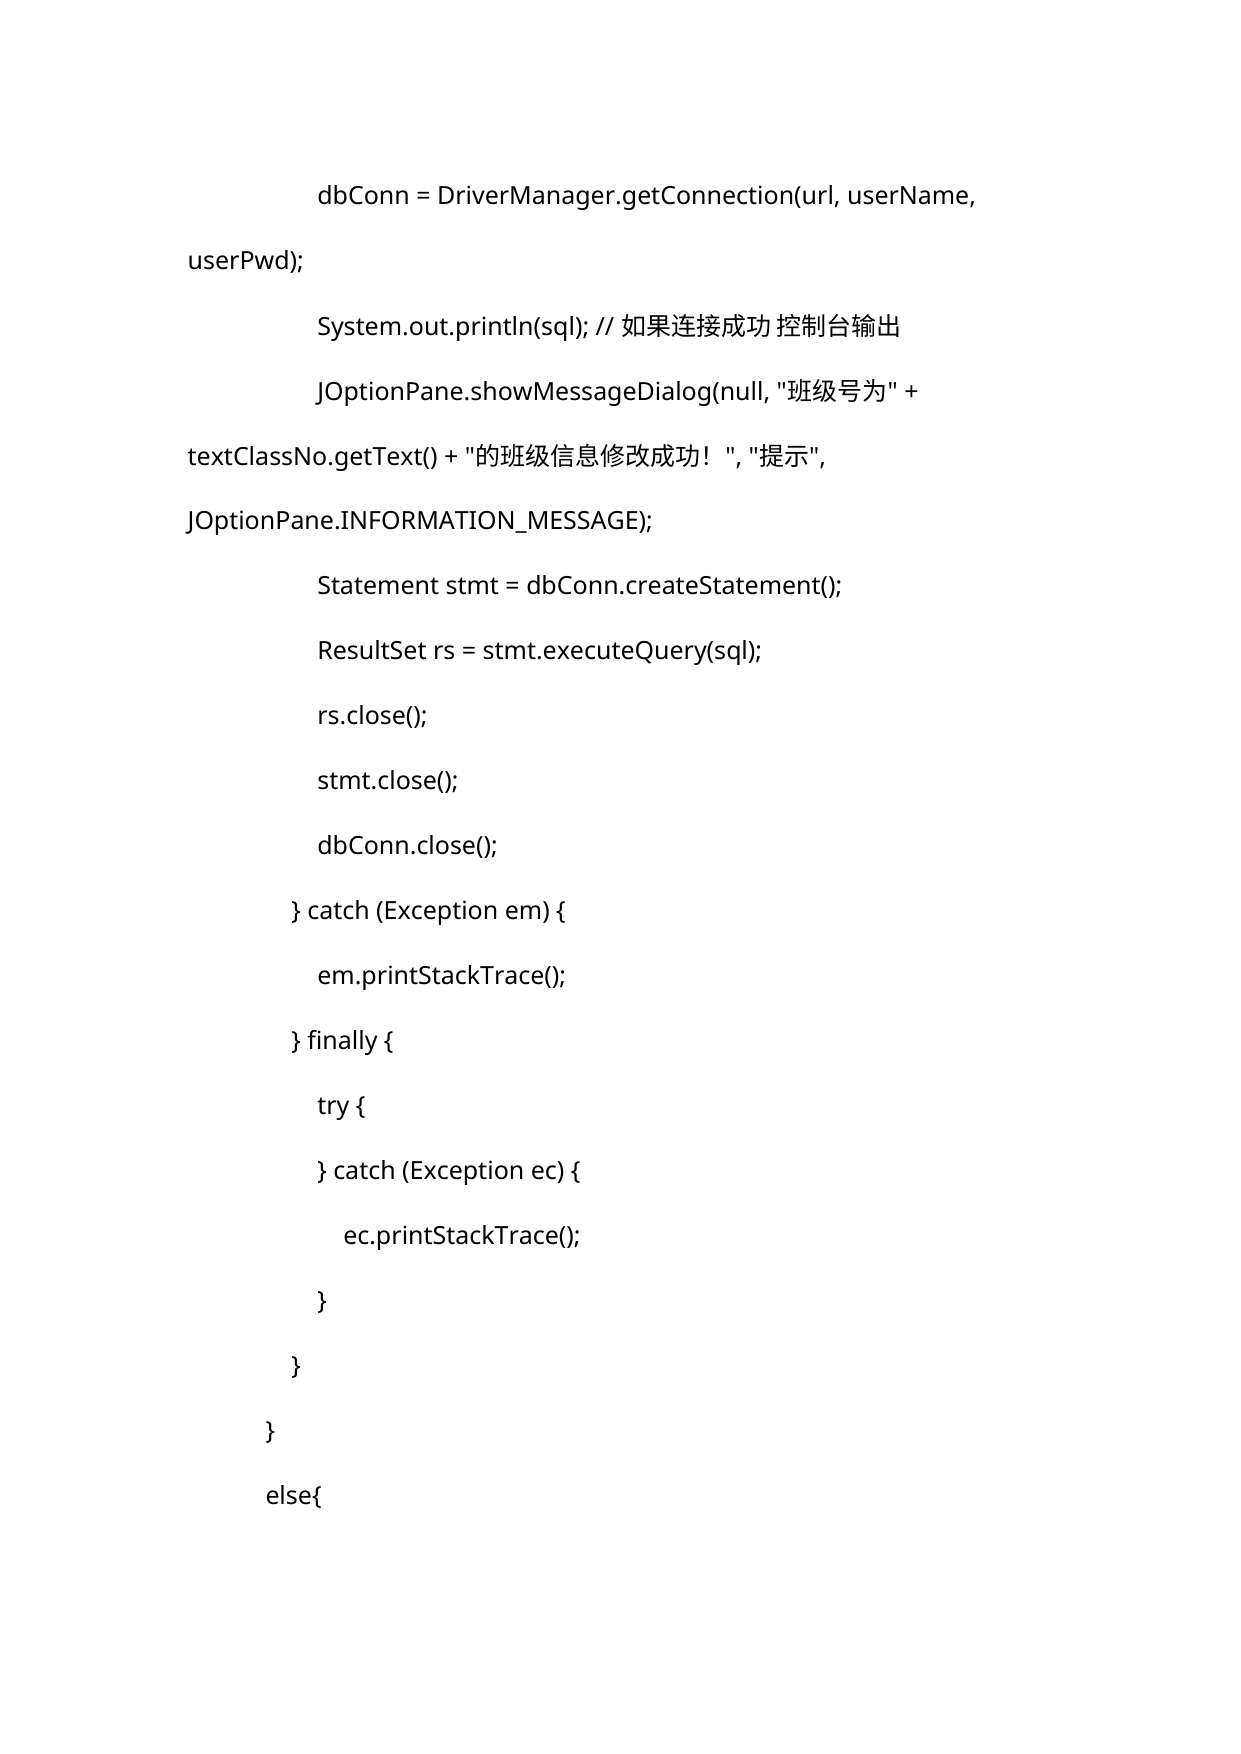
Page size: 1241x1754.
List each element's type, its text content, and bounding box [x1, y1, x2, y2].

text Statement stmt = dbConn.createStatement(); [187, 552, 1053, 617]
text else{ [187, 1462, 1053, 1527]
text dbConn.close(); [187, 812, 1053, 877]
text JOptionPane.showMessageDialog(null, "班级号为" + textClassNo.getText() + "的班级信息修改成功！", "提示", JOptionPane.INFORMATION_MESSAGE); [187, 357, 1053, 552]
text } catch (Exception em) { [187, 877, 1053, 942]
text try { [187, 1072, 1053, 1137]
text stmt.close(); [187, 747, 1053, 812]
text ResultSet rs = stmt.executeQuery(sql); [187, 617, 1053, 682]
text } finally { [187, 1007, 1053, 1072]
text ec.printStackTrace(); [187, 1202, 1053, 1267]
text em.printStackTrace(); [187, 942, 1053, 1007]
text rs.close(); [187, 682, 1053, 747]
text } [187, 1397, 1053, 1462]
text } [187, 1267, 1053, 1332]
text } catch (Exception ec) { [187, 1137, 1053, 1202]
text } [187, 1332, 1053, 1397]
text dbConn = DriverManager.getConnection(url, userName, userPwd); [187, 162, 1053, 292]
text System.out.println(sql); // 如果连接成功 控制台输出 [187, 292, 1053, 357]
